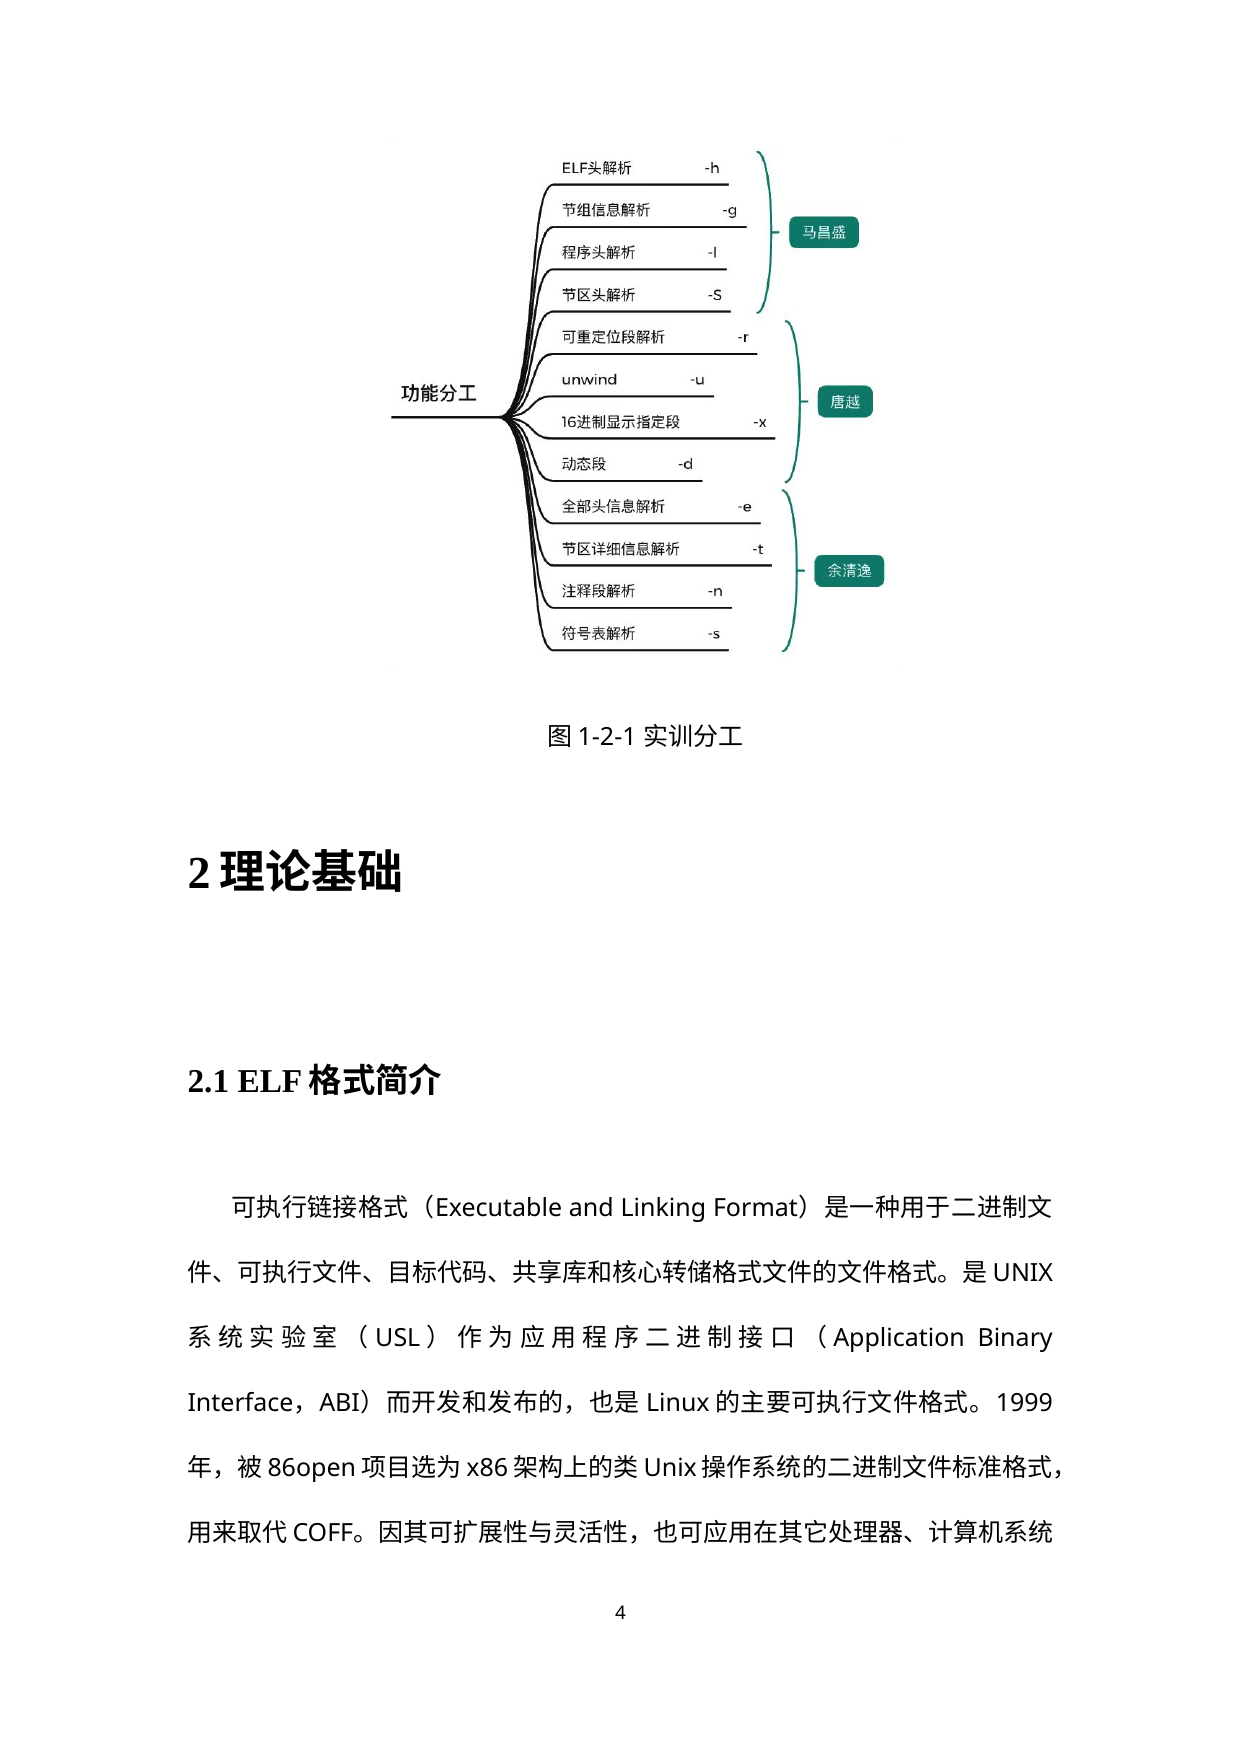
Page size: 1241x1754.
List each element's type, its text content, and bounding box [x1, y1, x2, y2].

picture [391, 136, 899, 670]
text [187, 1173, 1053, 1563]
subtitle 2.1 ELF格式简介 [187, 1046, 1053, 1111]
subtitle 2理论基础 [187, 820, 1053, 918]
text 图1-2-1 实训分工 [187, 702, 1053, 767]
